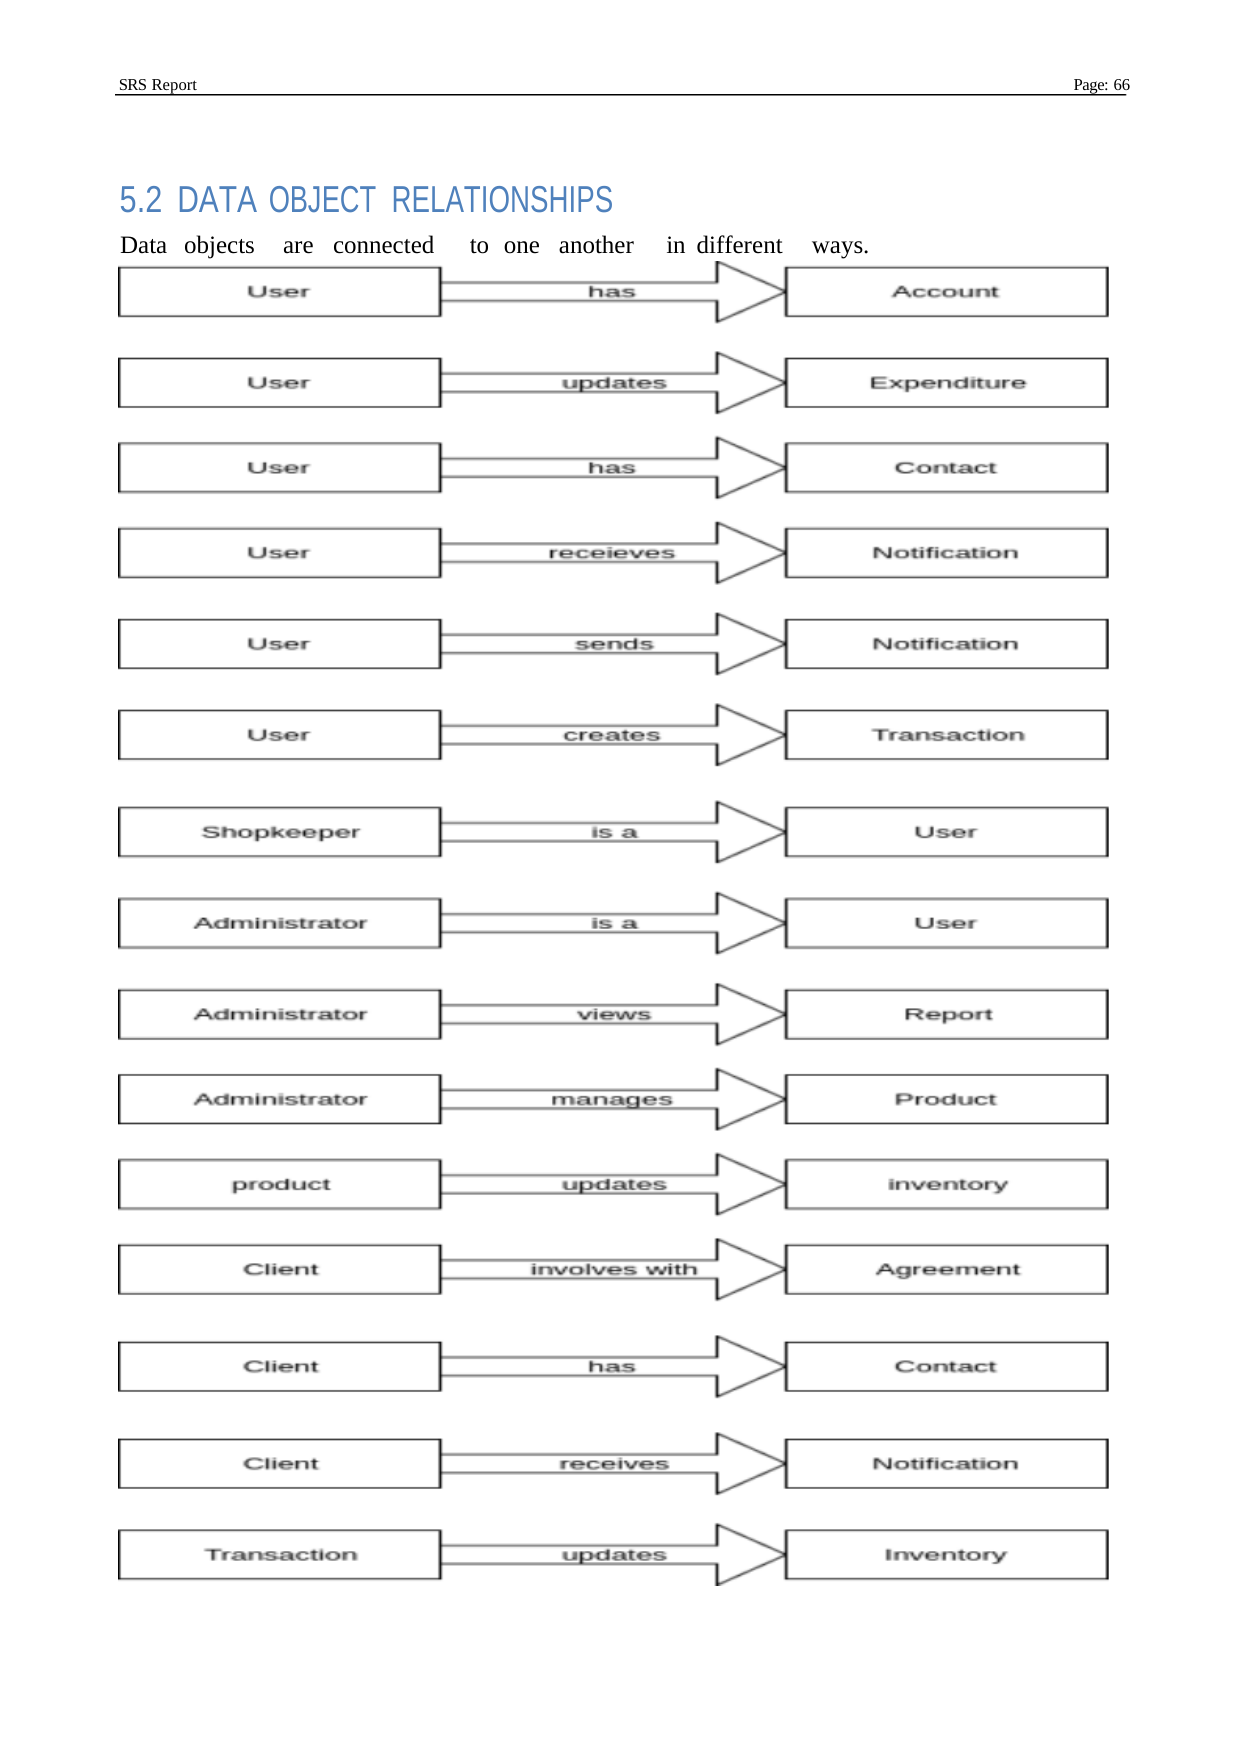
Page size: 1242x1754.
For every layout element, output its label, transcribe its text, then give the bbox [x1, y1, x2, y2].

text Data objects are connected to one another in different ways. [120, 234, 1133, 258]
text SRS Report [119, 78, 1133, 94]
text 5.2 DATA OBJECT RELATIONSHIPS [119, 183, 1133, 219]
